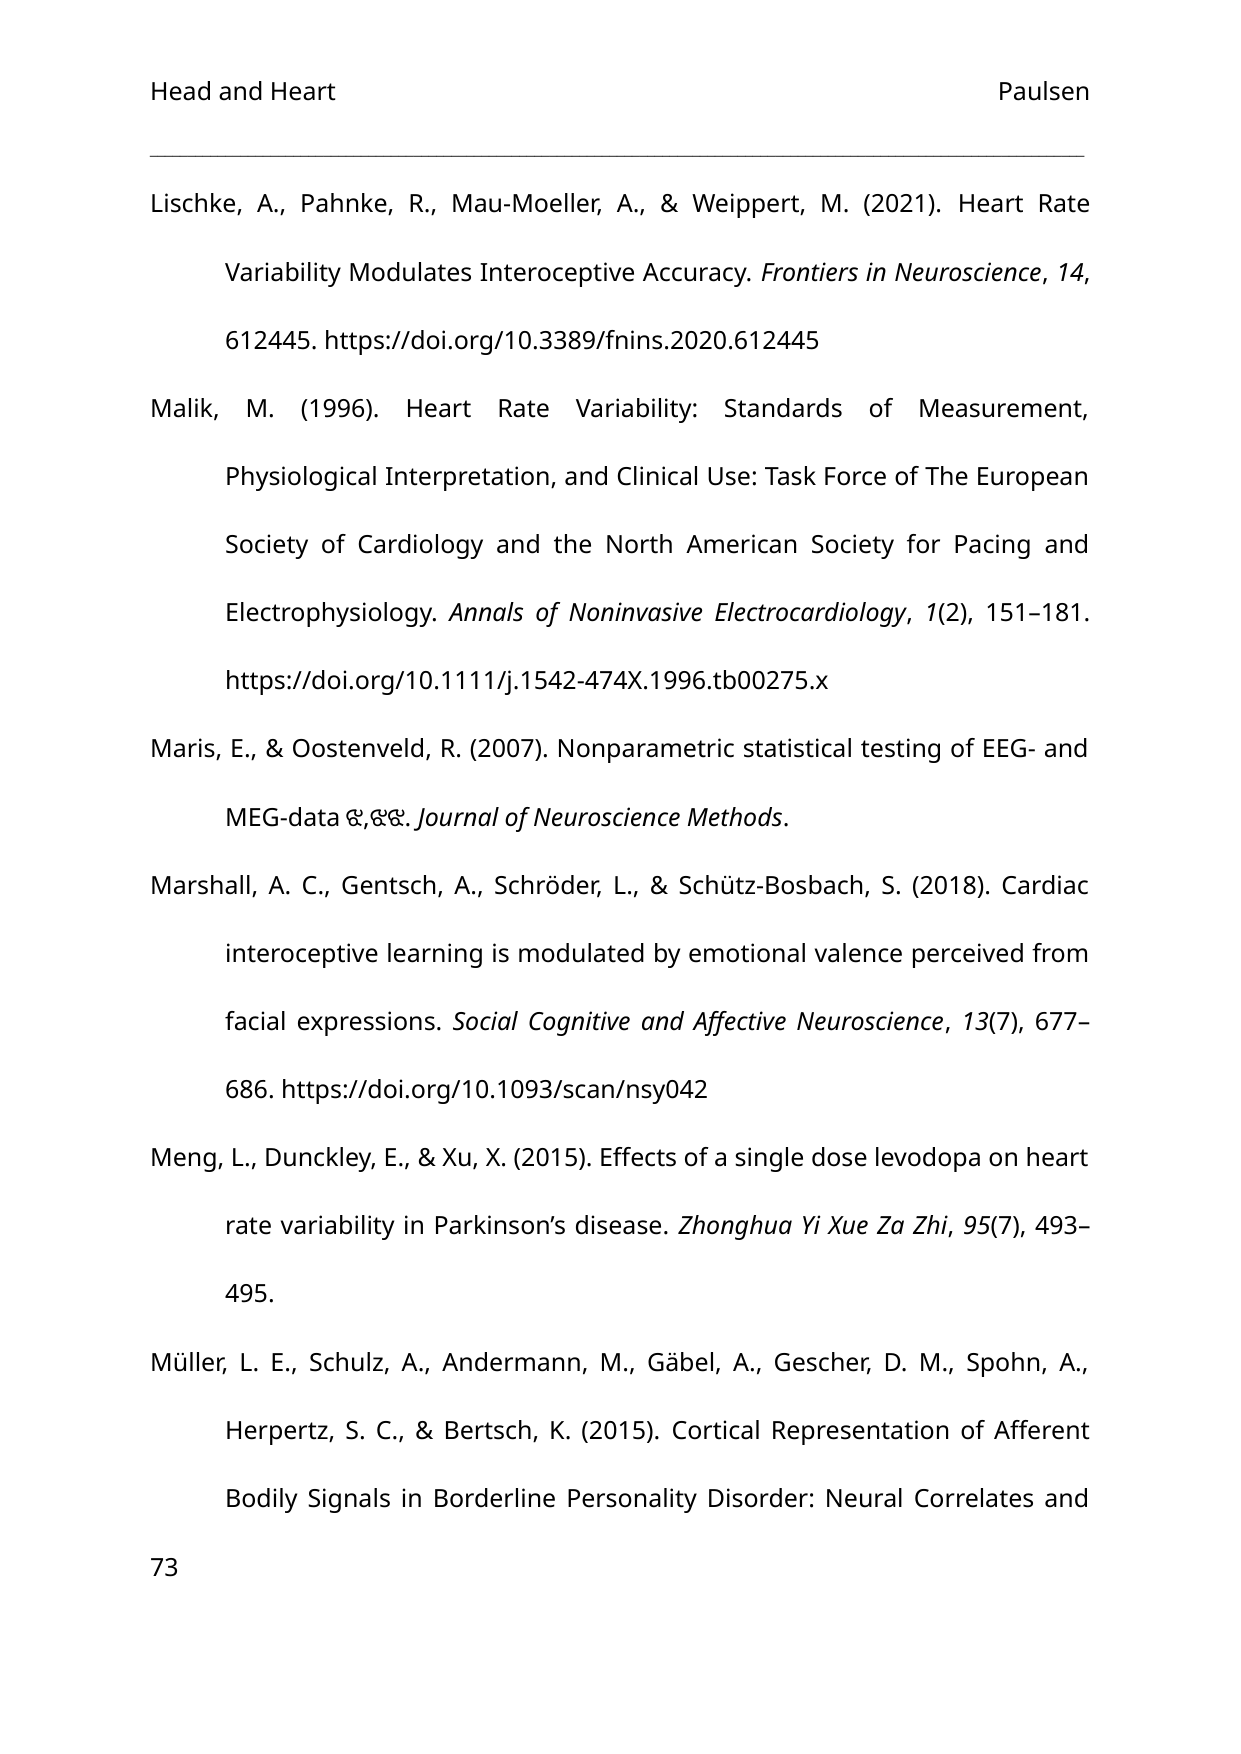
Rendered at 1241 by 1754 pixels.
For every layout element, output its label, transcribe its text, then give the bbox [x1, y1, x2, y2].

text Malik, M. (1996). Heart Rate Variability: Standards of Measurement, Physiological Interpretation, and Clinical Use: Task Force of The European Society of Cardiology and the North American Society for Pacing and Electrophysiology. Annals of Noninvasive Electrocardiology, 1(2), 151–181. https://doi.org/10.1111/j.1542-474X.1996.tb00275.x [150, 390, 1090, 697]
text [150, 1344, 1090, 1514]
text Lischke, A., Pahnke, R., Mau-Moeller, A., & Weippert, M. (2021). Heart Rate Variability Modulates Interoceptive Accuracy. Frontiers in Neuroscience, 14, 612445. https://doi.org/10.3389/fnins.2020.612445 [150, 186, 1090, 356]
text Maris, E., & Oostenveld, R. (2007). Nonparametric statistical testing of EEG- and MEG-dataଝ,ଝଝ. Journal of Neuroscience Methods. [150, 731, 1090, 833]
text Meng, L., Dunckley, E., & Xu, X. (2015). Effects of a single dose levodopa on heart rate variability in Parkinson’s disease. Zhonghua Yi Xue Za Zhi, 95(7), 493–495. [150, 1140, 1090, 1310]
text Marshall, A. C., Gentsch, A., Schröder, L., & Schütz-Bosbach, S. (2018). Cardiac interoceptive learning is modulated by emotional valence perceived from facial expressions. Social Cognitive and Affective Neuroscience, 13(7), 677–686. https://doi.org/10.1093/scan/nsy042 [150, 867, 1090, 1106]
